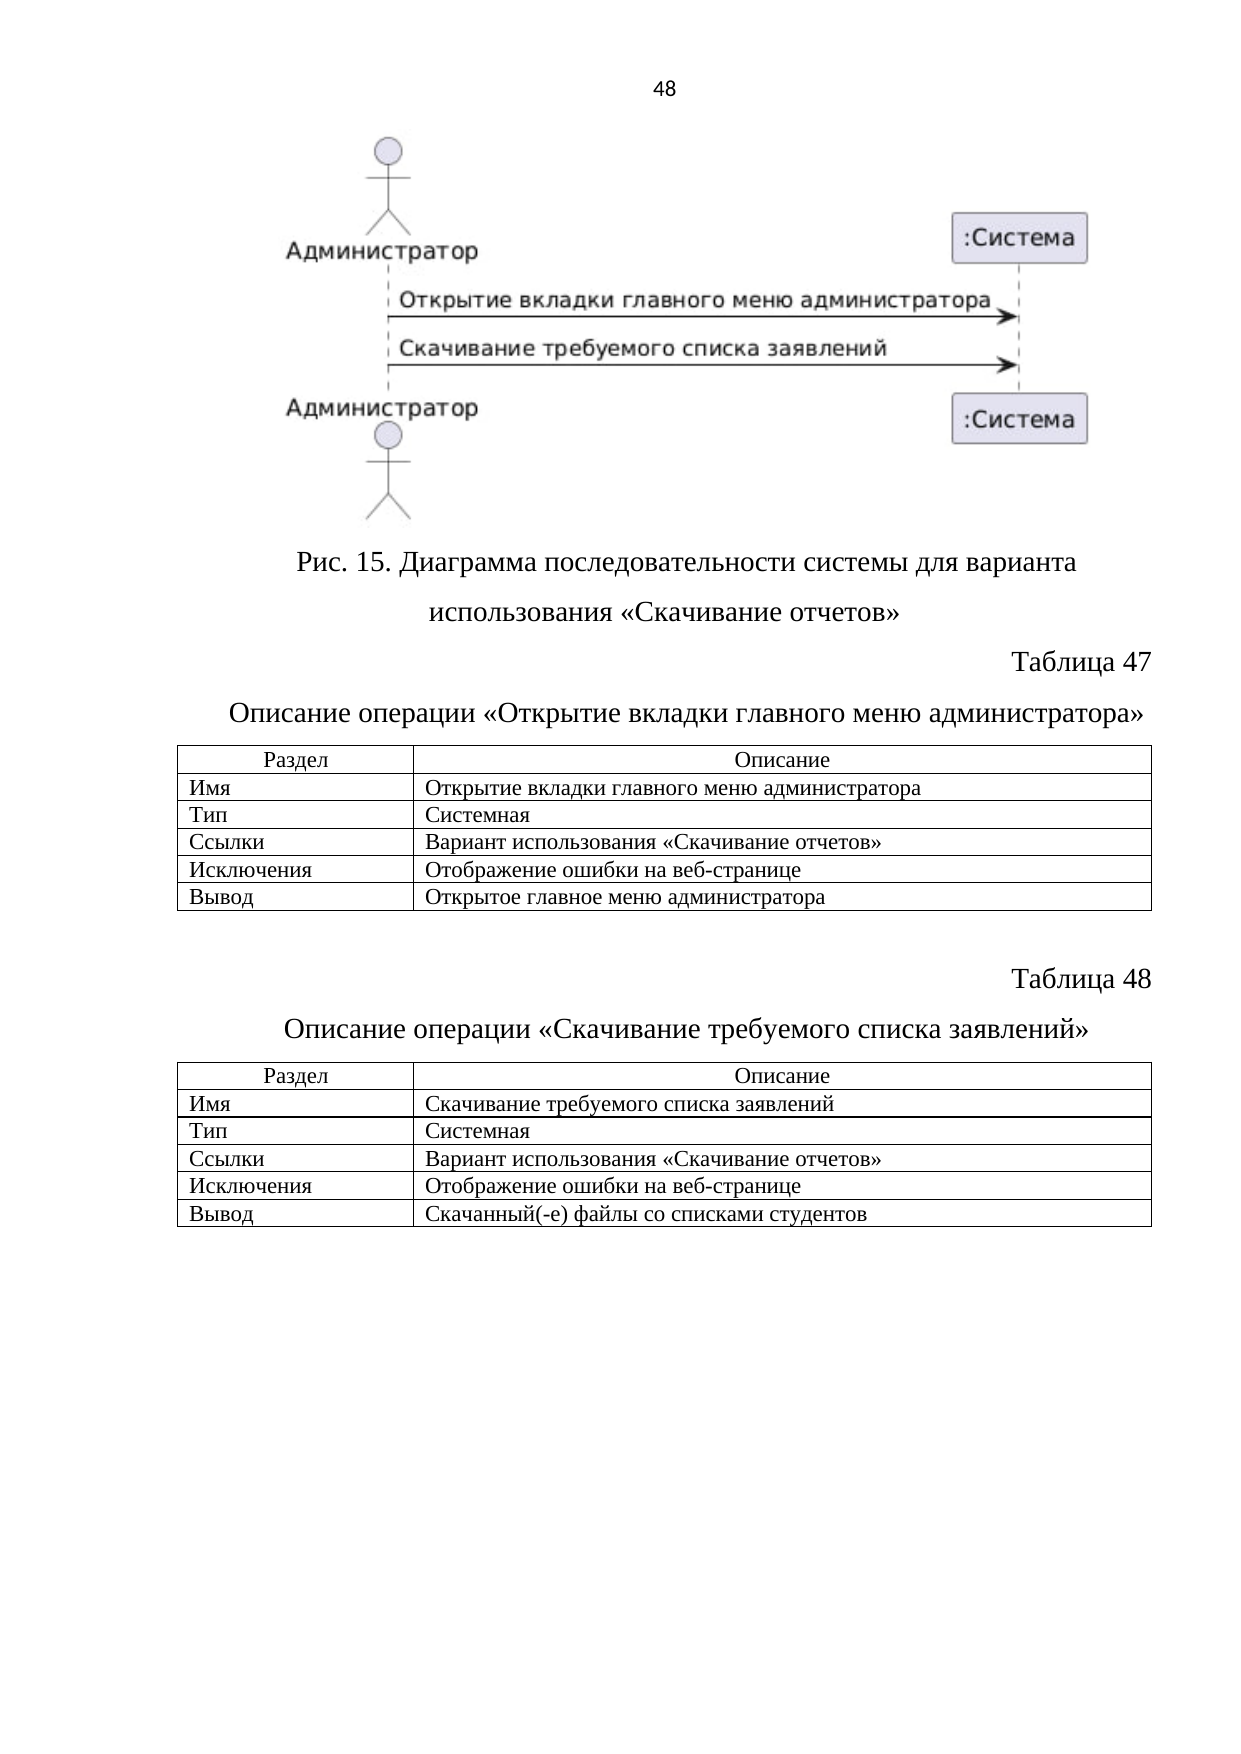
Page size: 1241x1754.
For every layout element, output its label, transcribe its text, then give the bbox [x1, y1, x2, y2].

table_header Раздел [178, 746, 413, 773]
table_cell Ссылки [178, 829, 413, 855]
table_header Описание [414, 746, 1151, 773]
table_cell Системная [414, 801, 1151, 827]
table_cell Имя [178, 774, 413, 800]
table_cell Скачивание требуемого списка заявлений [414, 1090, 1151, 1116]
table_cell Отображение ошибки на веб-странице [414, 1172, 1151, 1198]
table_cell Отображение ошибки на веб-странице [414, 856, 1151, 882]
table_cell Открытое главное меню администратора [414, 883, 1151, 909]
text Рис. 15. Диаграмма последовательности системы для варианта использования «Скачивание отчетов﻿» [177, 544, 1152, 628]
table_cell Имя [178, 1090, 413, 1116]
table_cell Вариант использования «Скачивание отчетов» [414, 1145, 1151, 1171]
table_cell Тип [178, 1118, 413, 1144]
table_header Описание [414, 1063, 1151, 1089]
text Таблица 47 [177, 644, 1152, 678]
table_cell Вывод [178, 1200, 413, 1226]
table_cell Скачанный(-е) файлы со списками студентов [414, 1200, 1151, 1226]
table_cell Ссылки [178, 1145, 413, 1171]
text Описание операции «Открытие вкладки главного меню администратора» [177, 695, 1152, 728]
table_cell Исключения [178, 856, 413, 882]
text Описание операции «Скачивание требуемого списка заявлений» [177, 1011, 1152, 1045]
table_cell Открытие вкладки главного меню администратора [414, 774, 1151, 800]
picture [278, 129, 1095, 528]
text Таблица 48 [177, 961, 1152, 994]
table_cell Тип [178, 801, 413, 827]
table_cell Вывод [178, 883, 413, 909]
table_cell Исключения [178, 1172, 413, 1198]
table_cell Вариант использования «Скачивание отчетов» [414, 829, 1151, 855]
table_cell Системная [414, 1118, 1151, 1144]
table_header Раздел [178, 1063, 413, 1089]
